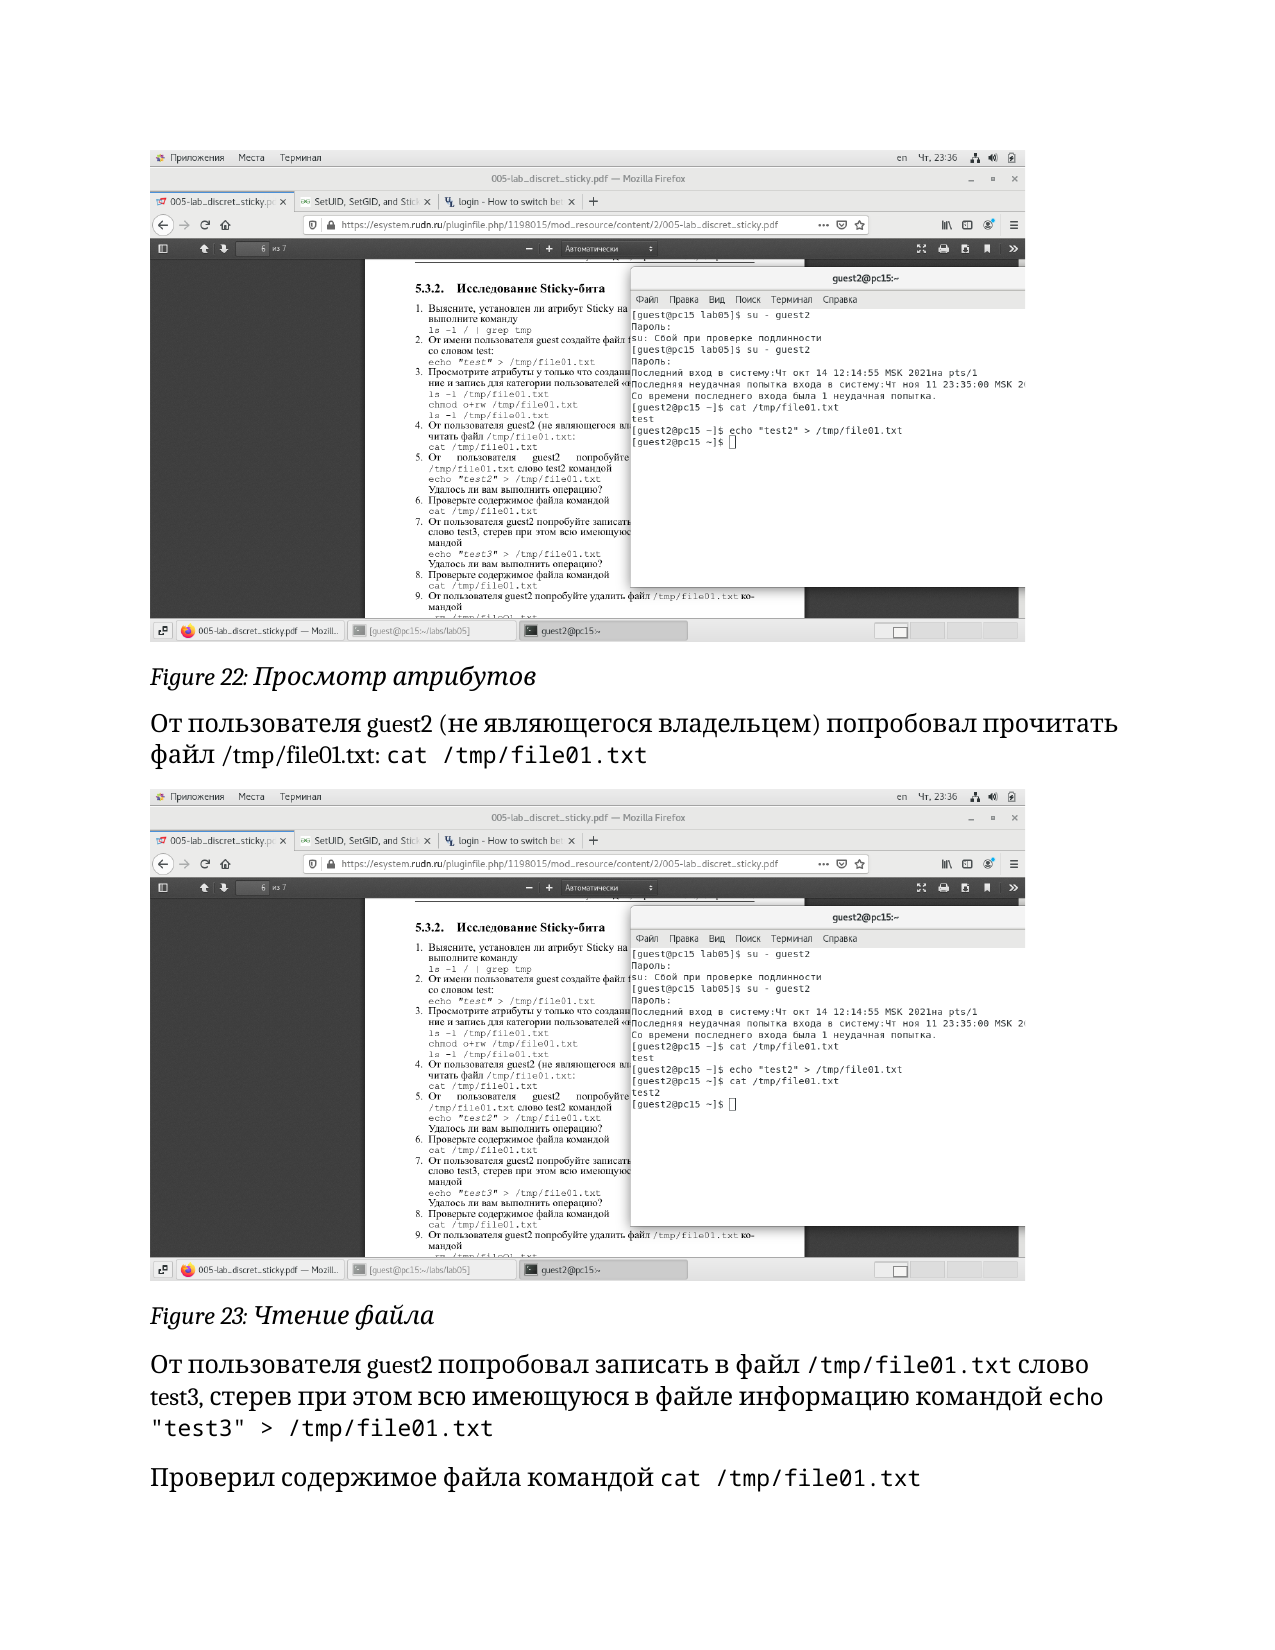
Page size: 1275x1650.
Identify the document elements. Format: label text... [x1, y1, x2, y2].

text От пользователя guest2 попробовал записать в файл /tmp/file01.txt слово test3, стерев при этом всю имеющуюся в файле информацию командой echo "test3" > /tmp/file01.txt [150, 1349, 1125, 1443]
text Figure 22: Просмотр атрибутов [150, 663, 1125, 692]
text От пользователя guest2 (не являющегося владельцем) попробовал прочитать файл /tmp/file01.txt: cat /tmp/file01.txt [150, 710, 1125, 770]
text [150, 1462, 1125, 1493]
text Figure 23: Чтение файла [150, 1302, 1125, 1331]
picture [150, 789, 1025, 1281]
picture [150, 150, 1025, 642]
